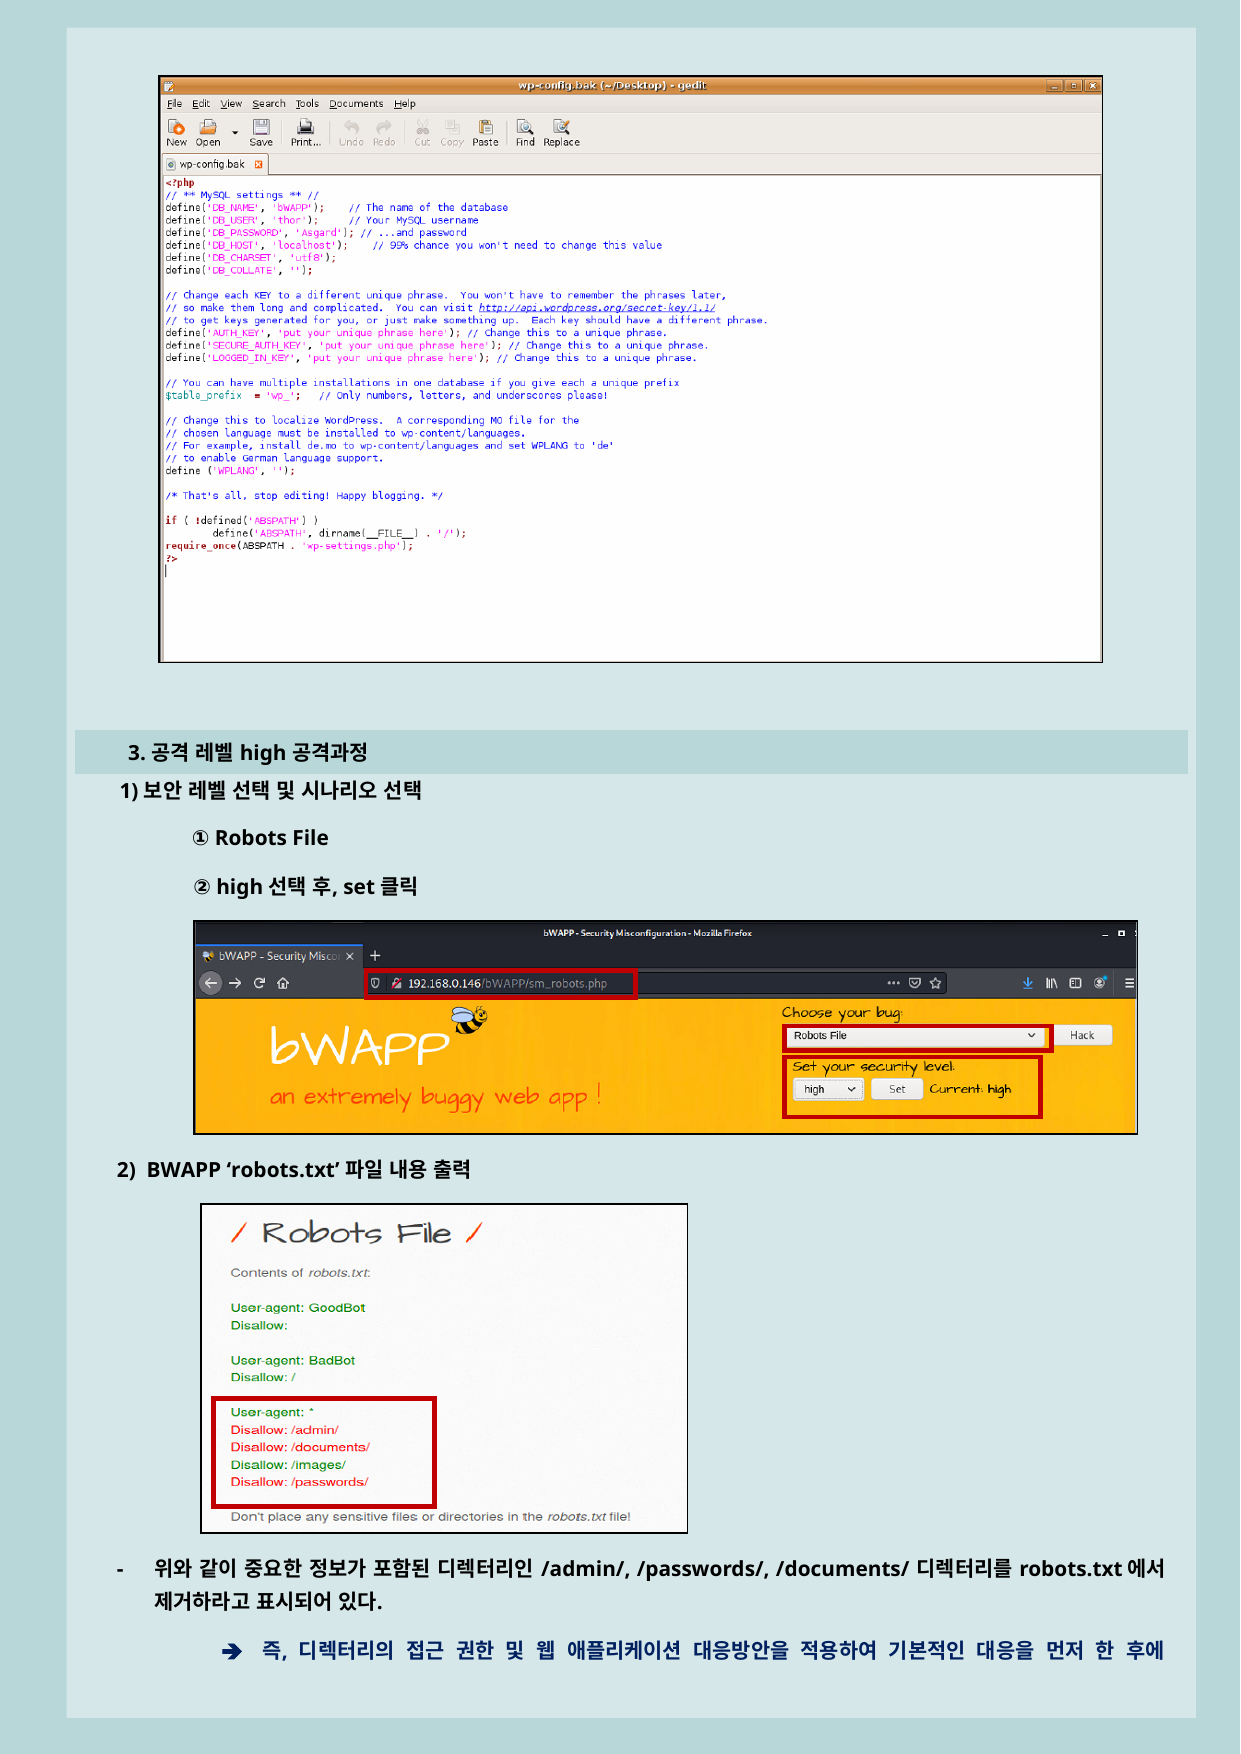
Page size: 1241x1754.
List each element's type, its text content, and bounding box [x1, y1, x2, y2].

picture [202, 1205, 687, 1532]
text 2) BWAPP ‘robots.txt’ 파일 내용 출력 [75, 1153, 1165, 1184]
text ② high 선택 후, set 클릭 [193, 871, 1165, 901]
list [221, 1635, 1165, 1665]
text ① Robots File [192, 823, 1165, 852]
list 위와 같이 중요한 정보가 포함된 디렉터리인 /admin/, /passwords/, /documents/ 디렉터리를 robots.txt에서 제거하라고 표시되어 있다. [117, 1553, 1165, 1616]
table_header 3. 공격 레벨 high 공격과정 [75, 730, 1188, 774]
picture [195, 922, 1137, 1133]
picture [160, 77, 1102, 662]
text 1) 보안 레벨 선택 및 시나리오 선택 [119, 774, 1165, 804]
